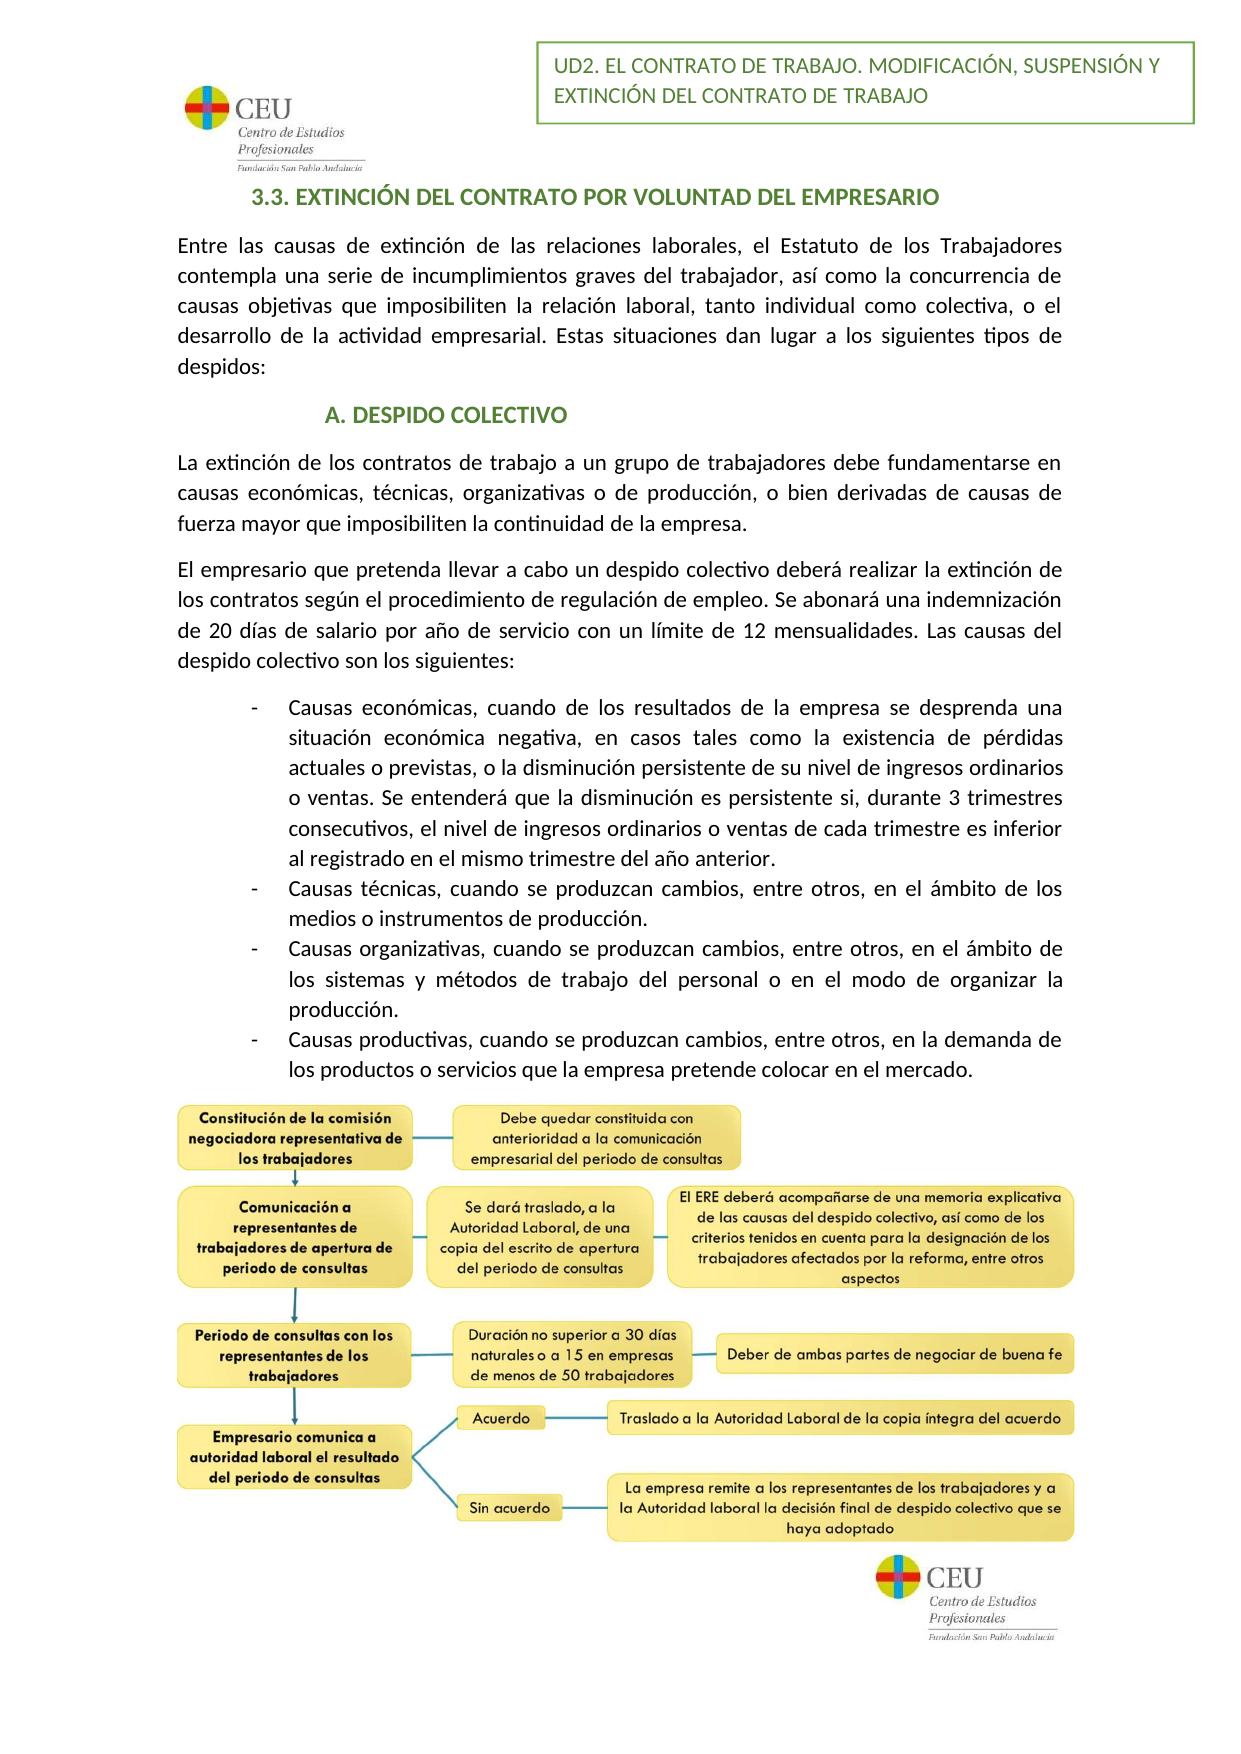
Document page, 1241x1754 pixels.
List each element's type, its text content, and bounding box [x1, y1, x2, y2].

list Causas organizativas, cuando se produzcan cambios, entre otros, en el ámbito de los sistemas y métodos de trabajo del personal o en el modo de organizar la producción. [251, 934, 1063, 1023]
picture [177, 1101, 1077, 1544]
text El empresario que pretenda llevar a cabo un despido colectivo deberá realizar la extinción de los contratos según el procedimiento de regulación de empleo. Se abonará una indemnización de 20 días de salario por año de servicio con un límite de 12 mensualidades. Las causas del despido colectivo son los siguientes: [177, 555, 1063, 674]
list Causas técnicas, cuando se produzcan cambios, entre otros, en el ámbito de los medios o instrumentos de producción. [251, 874, 1063, 932]
subtitle DESPIDO COLECTIVO [324, 399, 1205, 429]
picture [177, 82, 370, 177]
picture [868, 1552, 1062, 1646]
subtitle EXTINCIÓN DEL CONTRATO POR VOLUNTAD DEL EMPRESARIO [251, 181, 1205, 212]
list Causas económicas, cuando de los resultados de la empresa se desprenda una situación económica negativa, en casos tales como la existencia de pérdidas actuales o previstas, o la disminución persistente de su nivel de ingresos ordinarios o ventas. Se entenderá que la disminución es persistente si, durante 3 trimestres consecutivos, el nivel de ingresos ordinarios o ventas de cada trimestre es inferior al registrado en el mismo trimestre del año anterior. [251, 693, 1063, 872]
list Causas productivas, cuando se produzcan cambios, entre otros, en la demanda de los productos o servicios que la empresa pretende colocar en el mercado. [251, 1025, 1063, 1083]
text Entre las causas de extinción de las relaciones laborales, el Estatuto de los Trabajadores contempla una serie de incumplimientos graves del trabajador, así como la concurrencia de causas objetivas que imposibiliten la relación laboral, tanto individual como colectiva, o el desarrollo de la actividad empresarial. Estas situaciones dan lugar a los siguientes tipos de despidos: [177, 231, 1063, 380]
text La extinción de los contratos de trabajo a un grupo de trabajadores debe fundamentarse en causas económicas, técnicas, organizativas o de producción, o bien derivadas de causas de fuerza mayor que imposibiliten la continuidad de la empresa. [177, 448, 1063, 537]
